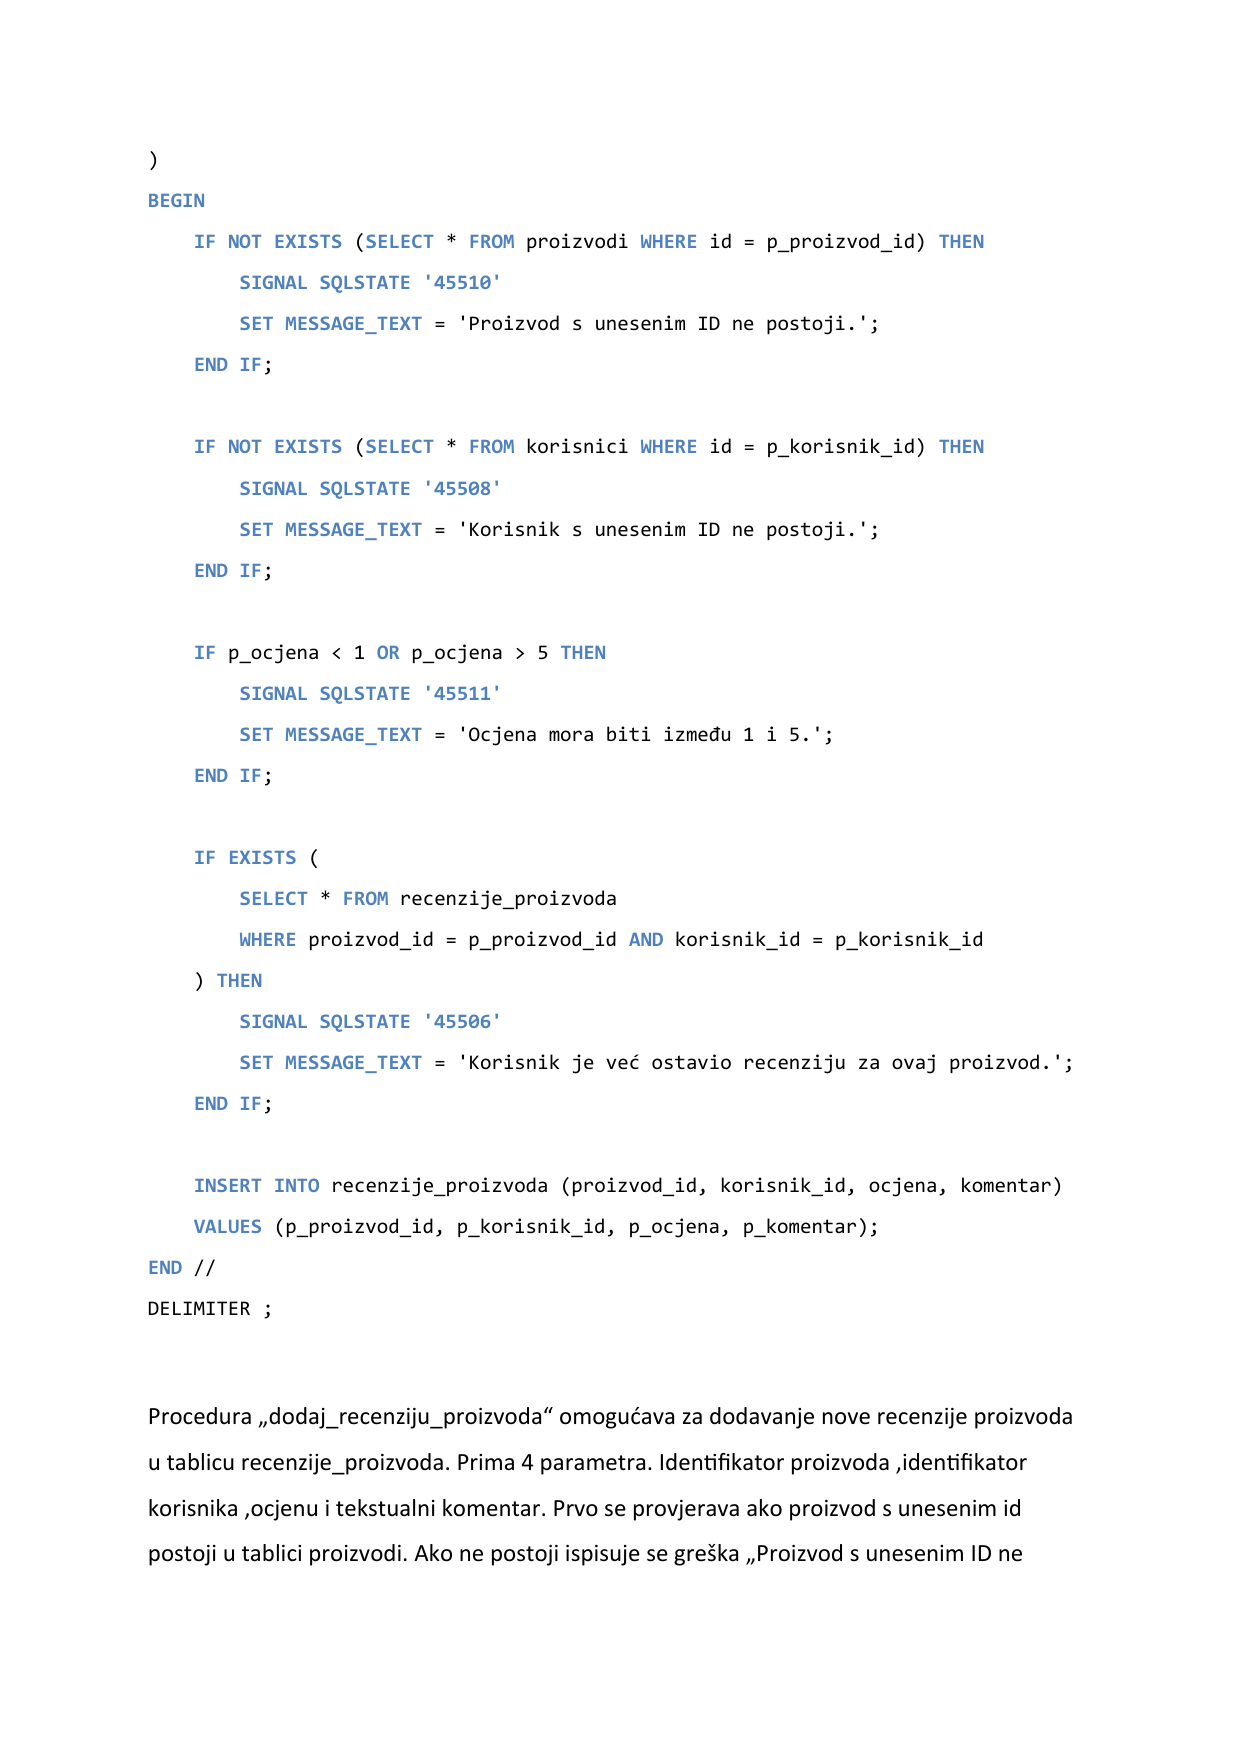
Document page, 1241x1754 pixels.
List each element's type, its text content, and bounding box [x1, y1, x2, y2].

text SELECT * FROM recenzije_proizvoda [148, 886, 1093, 911]
text IF NOT EXISTS (SELECT * FROM proizvodi WHERE id = p_proizvod_id) THEN [148, 230, 1093, 254]
text END IF; [148, 353, 1093, 377]
text INSERT INTO recenzije_proizvoda (proizvod_id, korisnik_id, ocjena, komentar) [148, 1174, 1093, 1198]
text DELIMITER ; [148, 1297, 1093, 1321]
text IF EXISTS ( [148, 845, 1093, 870]
text END // [148, 1256, 1093, 1280]
text SET MESSAGE_TEXT = 'Proizvod s unesenim ID ne postoji.'; [148, 312, 1093, 336]
text SET MESSAGE_TEXT = 'Korisnik s unesenim ID ne postoji.'; [148, 517, 1093, 541]
text SIGNAL SQLSTATE '45511' [148, 681, 1093, 706]
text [148, 1400, 1093, 1568]
text BEGIN [148, 189, 1093, 213]
text END IF; [148, 1092, 1093, 1116]
text ) [148, 148, 1093, 172]
text VALUES (p_proizvod_id, p_korisnik_id, p_ocjena, p_komentar); [148, 1215, 1093, 1239]
text IF NOT EXISTS (SELECT * FROM korisnici WHERE id = p_korisnik_id) THEN [148, 435, 1093, 459]
text WHERE proizvod_id = p_proizvod_id AND korisnik_id = p_korisnik_id [148, 927, 1093, 952]
text END IF; [148, 763, 1093, 788]
text END IF; [148, 558, 1093, 582]
text SIGNAL SQLSTATE '45510' [148, 271, 1093, 295]
text SET MESSAGE_TEXT = 'Ocjena mora biti između 1 i 5.'; [148, 722, 1093, 747]
text ) THEN [148, 968, 1093, 993]
text SET MESSAGE_TEXT = 'Korisnik je već ostavio recenziju za ovaj proizvod.'; [148, 1051, 1093, 1075]
text SIGNAL SQLSTATE '45508' [148, 476, 1093, 500]
text SIGNAL SQLSTATE '45506' [148, 1009, 1093, 1034]
text IF p_ocjena < 1 OR p_ocjena > 5 THEN [148, 640, 1093, 664]
